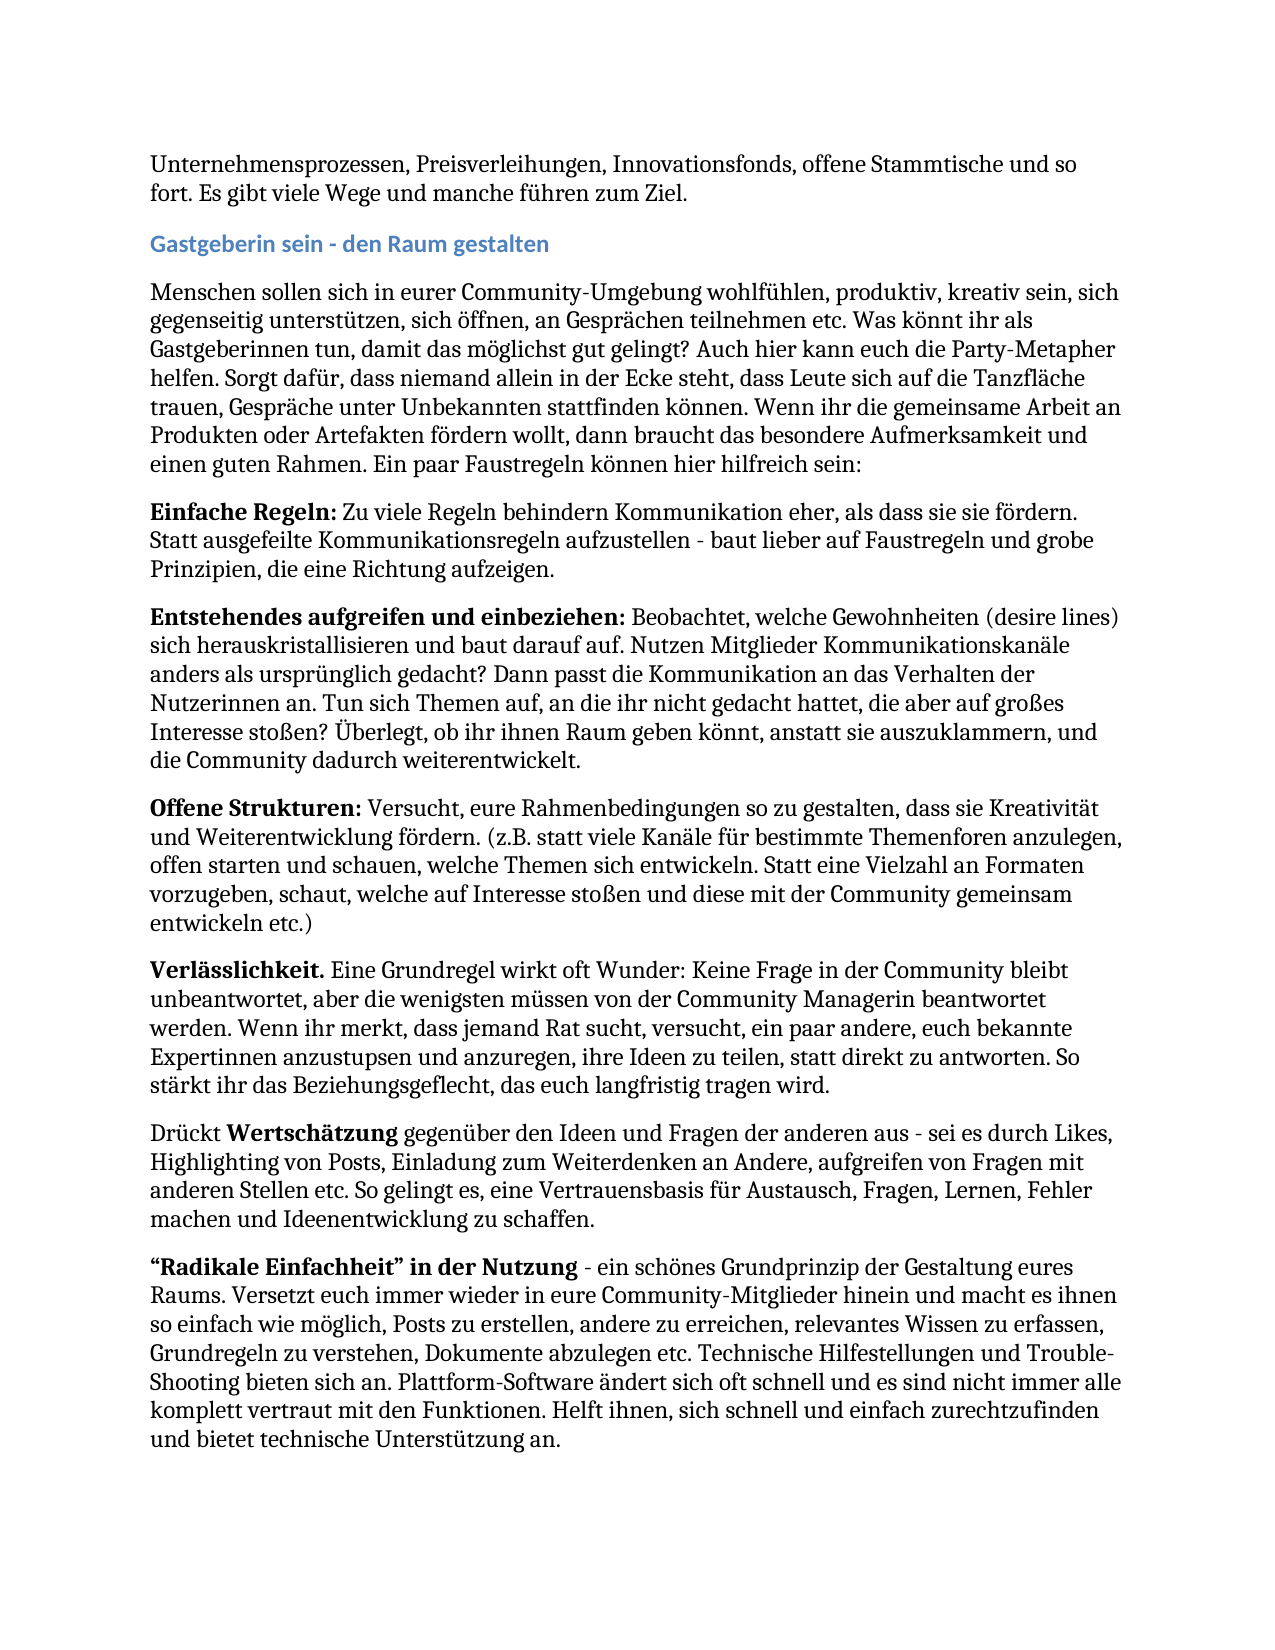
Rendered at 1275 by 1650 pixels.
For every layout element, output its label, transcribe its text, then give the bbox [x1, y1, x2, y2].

text Menschen sollen sich in eurer Community-Umgebung wohlfühlen, produktiv, kreativ sein, sich gegenseitig unterstützen, sich öffnen, an Gesprächen teilnehmen etc. Was könnt ihr als Gastgeberinnen tun, damit das möglichst gut gelingt? Auch hier kann euch die Party-Metapher helfen. Sorgt dafür, dass niemand allein in der Ecke steht, dass Leute sich auf die Tanzfläche trauen, Gespräche unter Unbekannten stattfinden können. Wenn ihr die gemeinsame Arbeit an Produkten oder Artefakten fördern wollt, dann braucht das besondere Aufmerksamkeit und einen guten Rahmen. Ein paar Faustregeln können hier hilfreich sein: [150, 278, 1125, 479]
text Einfache Regeln: Zu viele Regeln behindern Kommunikation eher, als dass sie sie fördern. Statt ausgefeilte Kommunikationsregeln aufzustellen - baut lieber auf Faustregeln und grobe Prinzipien, die eine Richtung aufzeigen. [150, 498, 1125, 584]
subtitle Gastgeberin sein - den Raum gestalten [150, 228, 1125, 259]
text “Radikale Einfachheit” in der Nutzung - ein schönes Grundprinzip der Gestaltung eures Raums. Versetzt euch immer wieder in eure Community-Mitglieder hinein und macht es ihnen so einfach wie möglich, Posts zu erstellen, andere zu erreichen, relevantes Wissen zu erfassen, Grundregeln zu verstehen, Dokumente abzulegen etc. Technische Hilfestellungen und Trouble-Shooting bieten sich an. Plattform-Software ändert sich oft schnell und es sind nicht immer alle komplett vertraut mit den Funktionen. Helft ihnen, sich schnell und einfach zurechtzufinden und bietet technische Unterstützung an. [150, 1253, 1125, 1454]
text Drückt Wertschätzung gegenüber den Ideen und Fragen der anderen aus - sei es durch Likes, Highlighting von Posts, Einladung zum Weiterdenken an Andere, aufgreifen von Fragen mit anderen Stellen etc. So gelingt es, eine Vertrauensbasis für Austausch, Fragen, Lernen, Fehler machen und Ideenentwicklung zu schaffen. [150, 1119, 1125, 1234]
text Offene Strukturen: Versucht, eure Rahmenbedingungen so zu gestalten, dass sie Kreativität und Weiterentwicklung fördern. (z.B. statt viele Kanäle für bestimmte Themenforen anzulegen, offen starten und schauen, welche Themen sich entwickeln. Statt eine Vielzahl an Formaten vorzugeben, schaut, welche auf Interesse stoßen und diese mit der Community gemeinsam entwickeln etc.) [150, 794, 1125, 938]
text Verlässlichkeit. Eine Grundregel wirkt oft Wunder: Keine Frage in der Community bleibt unbeantwortet, aber die wenigsten müssen von der Community Managerin beantwortet werden. Wenn ihr merkt, dass jemand Rat sucht, versucht, ein paar andere, euch bekannte Expertinnen anzustupsen und anzuregen, ihre Ideen zu teilen, statt direkt zu antworten. So stärkt ihr das Beziehungsgeflecht, das euch langfristig tragen wird. [150, 956, 1125, 1100]
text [150, 150, 1125, 207]
text Entstehendes aufgreifen und einbeziehen: Beobachtet, welche Gewohnheiten (desire lines) sich herauskristallisieren und baut darauf auf. Nutzen Mitglieder Kommunikationskanäle anders als ursprünglich gedacht? Dann passt die Kommunikation an das Verhalten der Nutzerinnen an. Tun sich Themen auf, an die ihr nicht gedacht hattet, die aber auf großes Interesse stoßen? Überlegt, ob ihr ihnen Raum geben könnt, anstatt sie auszuklammern, und die Community dadurch weiterentwickelt. [150, 603, 1125, 775]
